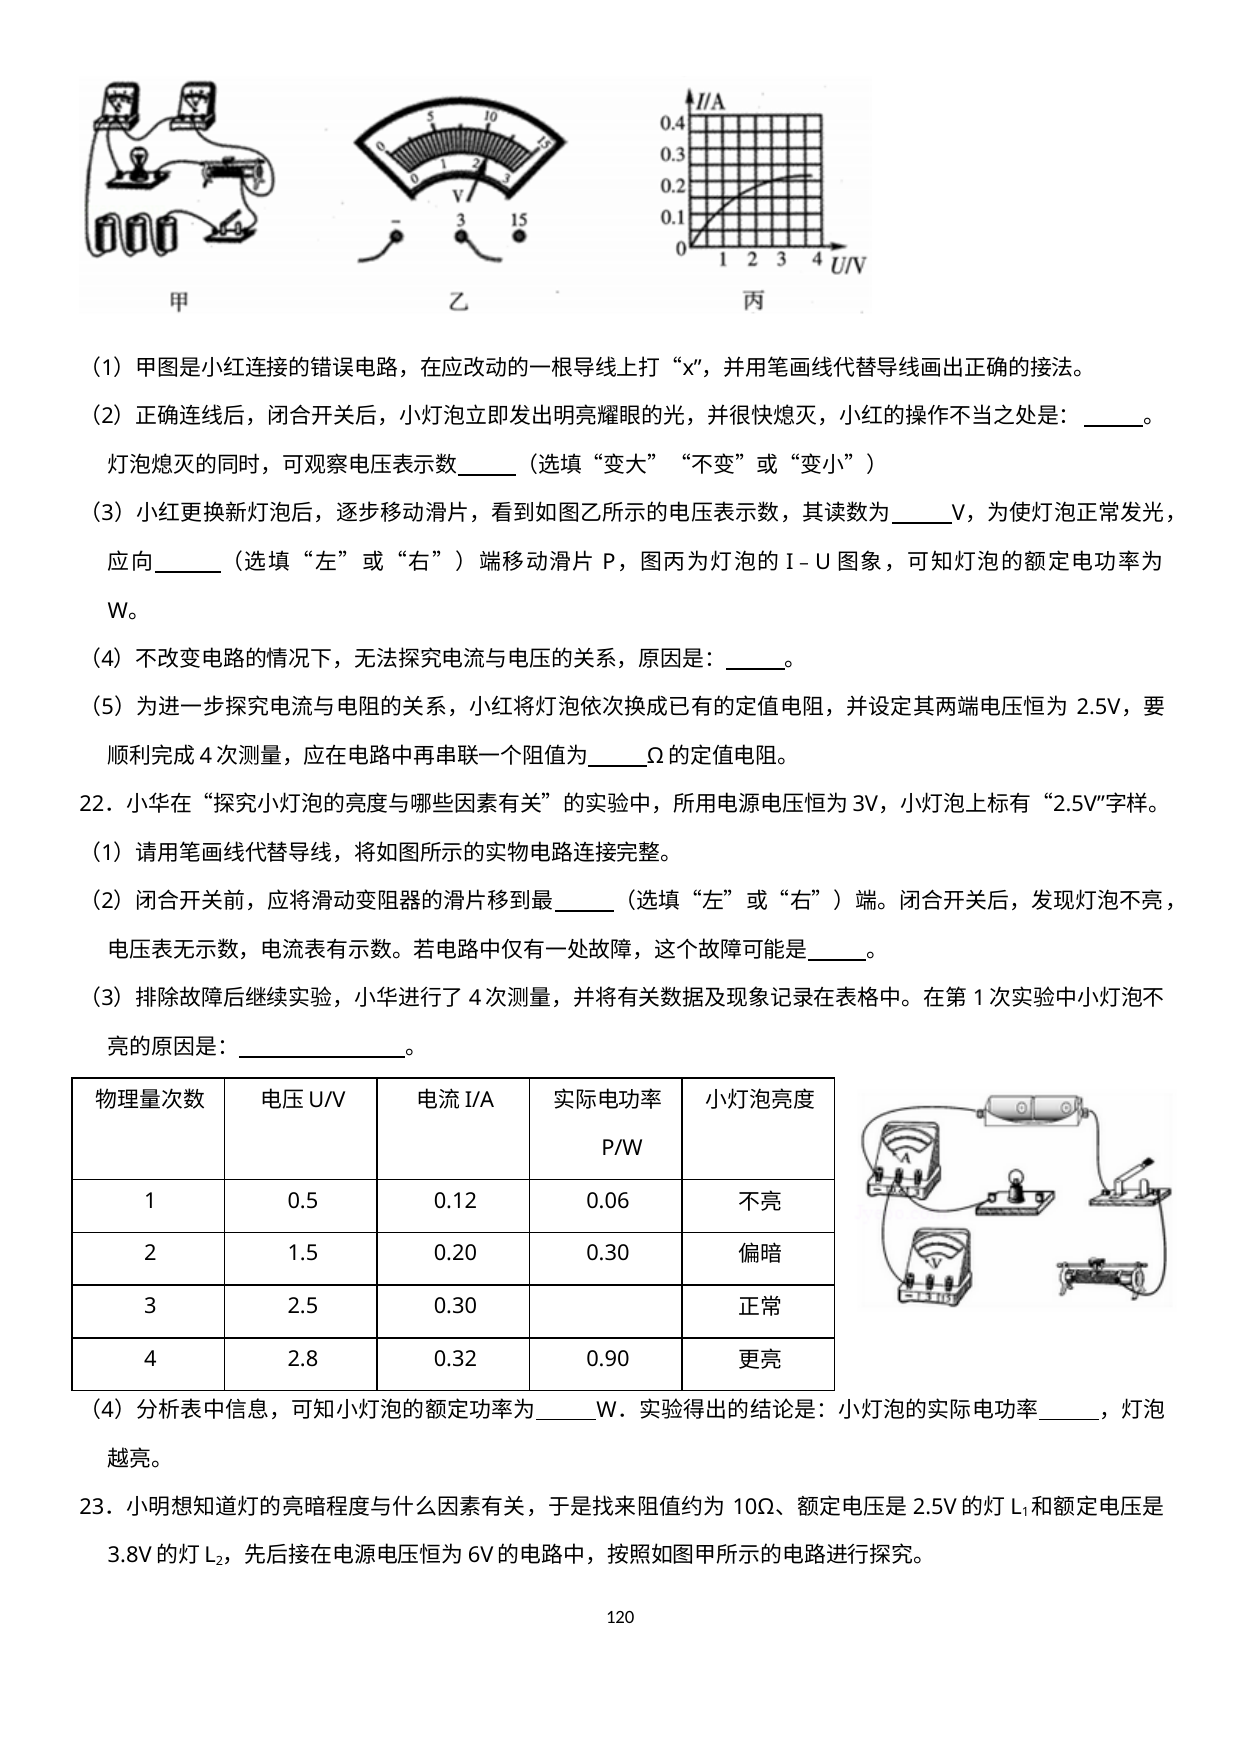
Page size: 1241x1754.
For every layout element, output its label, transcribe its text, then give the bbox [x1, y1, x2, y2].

text （4）不改变电路的情况下，无法探究电流与电压的关系，原因是： 。 [79, 641, 1165, 673]
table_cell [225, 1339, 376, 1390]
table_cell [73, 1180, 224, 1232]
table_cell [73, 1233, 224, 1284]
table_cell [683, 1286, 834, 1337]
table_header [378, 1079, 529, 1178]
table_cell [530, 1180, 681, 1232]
text （3）排除故障后继续实验，小华进行了4次测量，并将有关数据及现象记录在表格中。在第1次实验中小灯泡不亮的原因是： 。 [79, 980, 1165, 1061]
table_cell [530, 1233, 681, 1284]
text （5）为进一步探究电流与电阻的关系，小红将灯泡依次换成已有的定值电阻，并设定其两端电压恒为2.5V，要顺利完成4次测量，应在电路中再串联一个阻值为 Ω的定值电阻。 [79, 689, 1165, 770]
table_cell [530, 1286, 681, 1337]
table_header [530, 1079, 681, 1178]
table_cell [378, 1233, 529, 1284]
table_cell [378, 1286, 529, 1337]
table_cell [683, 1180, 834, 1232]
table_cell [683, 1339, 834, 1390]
text （2）闭合开关前，应将滑动变阻器的滑片移到最 （选填“左”或“右”）端。闭合开关后，发现灯泡不亮，电压表无示数，电流表有示数。若电路中仅有一处故障，这个故障可能是 。 [79, 883, 1165, 964]
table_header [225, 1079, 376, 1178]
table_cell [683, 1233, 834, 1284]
picture [852, 1089, 1178, 1312]
text （3）小红更换新灯泡后，逐步移动滑片，看到如图乙所示的电压表示数，其读数为 V，为使灯泡正常发光，应向 （选填“左”或“右”）端移动滑片P，图丙为灯泡的I﹣U图象，可知灯泡的额定电功率为 W。 [79, 495, 1165, 625]
text （1）请用笔画线代替导线，将如图所示的实物电路连接完整。 [79, 834, 1165, 867]
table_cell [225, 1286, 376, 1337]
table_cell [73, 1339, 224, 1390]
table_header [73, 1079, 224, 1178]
text （4）分析表中信息，可知小灯泡的额定功率为 W．实验得出的结论是：小灯泡的实际电功率 ，灯泡越亮。 [79, 1391, 1165, 1473]
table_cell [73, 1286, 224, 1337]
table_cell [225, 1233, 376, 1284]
text 22．小华在“探究小灯泡的亮度与哪些因素有关”的实验中，所用电源电压恒为3V，小灯泡上标有“2.5V”字样。 [79, 786, 1165, 819]
text （1）甲图是小红连接的错误电路，在应改动的一根导线上打“x”，并用笔画线代替导线画出正确的接法。 [79, 349, 1165, 382]
text 23．小明想知道灯的亮暗程度与什么因素有关，于是找来阻值约为10Ω、额定电压是2.5V的灯L1和额定电压是3.8V的灯L2，先后接在电源电压恒为6V的电路中，按照如图甲所示的电路进行探究。 [79, 1488, 1165, 1570]
picture [79, 76, 872, 318]
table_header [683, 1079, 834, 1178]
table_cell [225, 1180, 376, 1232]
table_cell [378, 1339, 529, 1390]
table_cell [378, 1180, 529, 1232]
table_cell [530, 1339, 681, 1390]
text （2）正确连线后，闭合开关后，小灯泡立即发出明亮耀眼的光，并很快熄灭，小红的操作不当之处是： 。灯泡熄灭的同时，可观察电压表示数 （选填“变大”“不变”或“变小”） [79, 398, 1165, 479]
